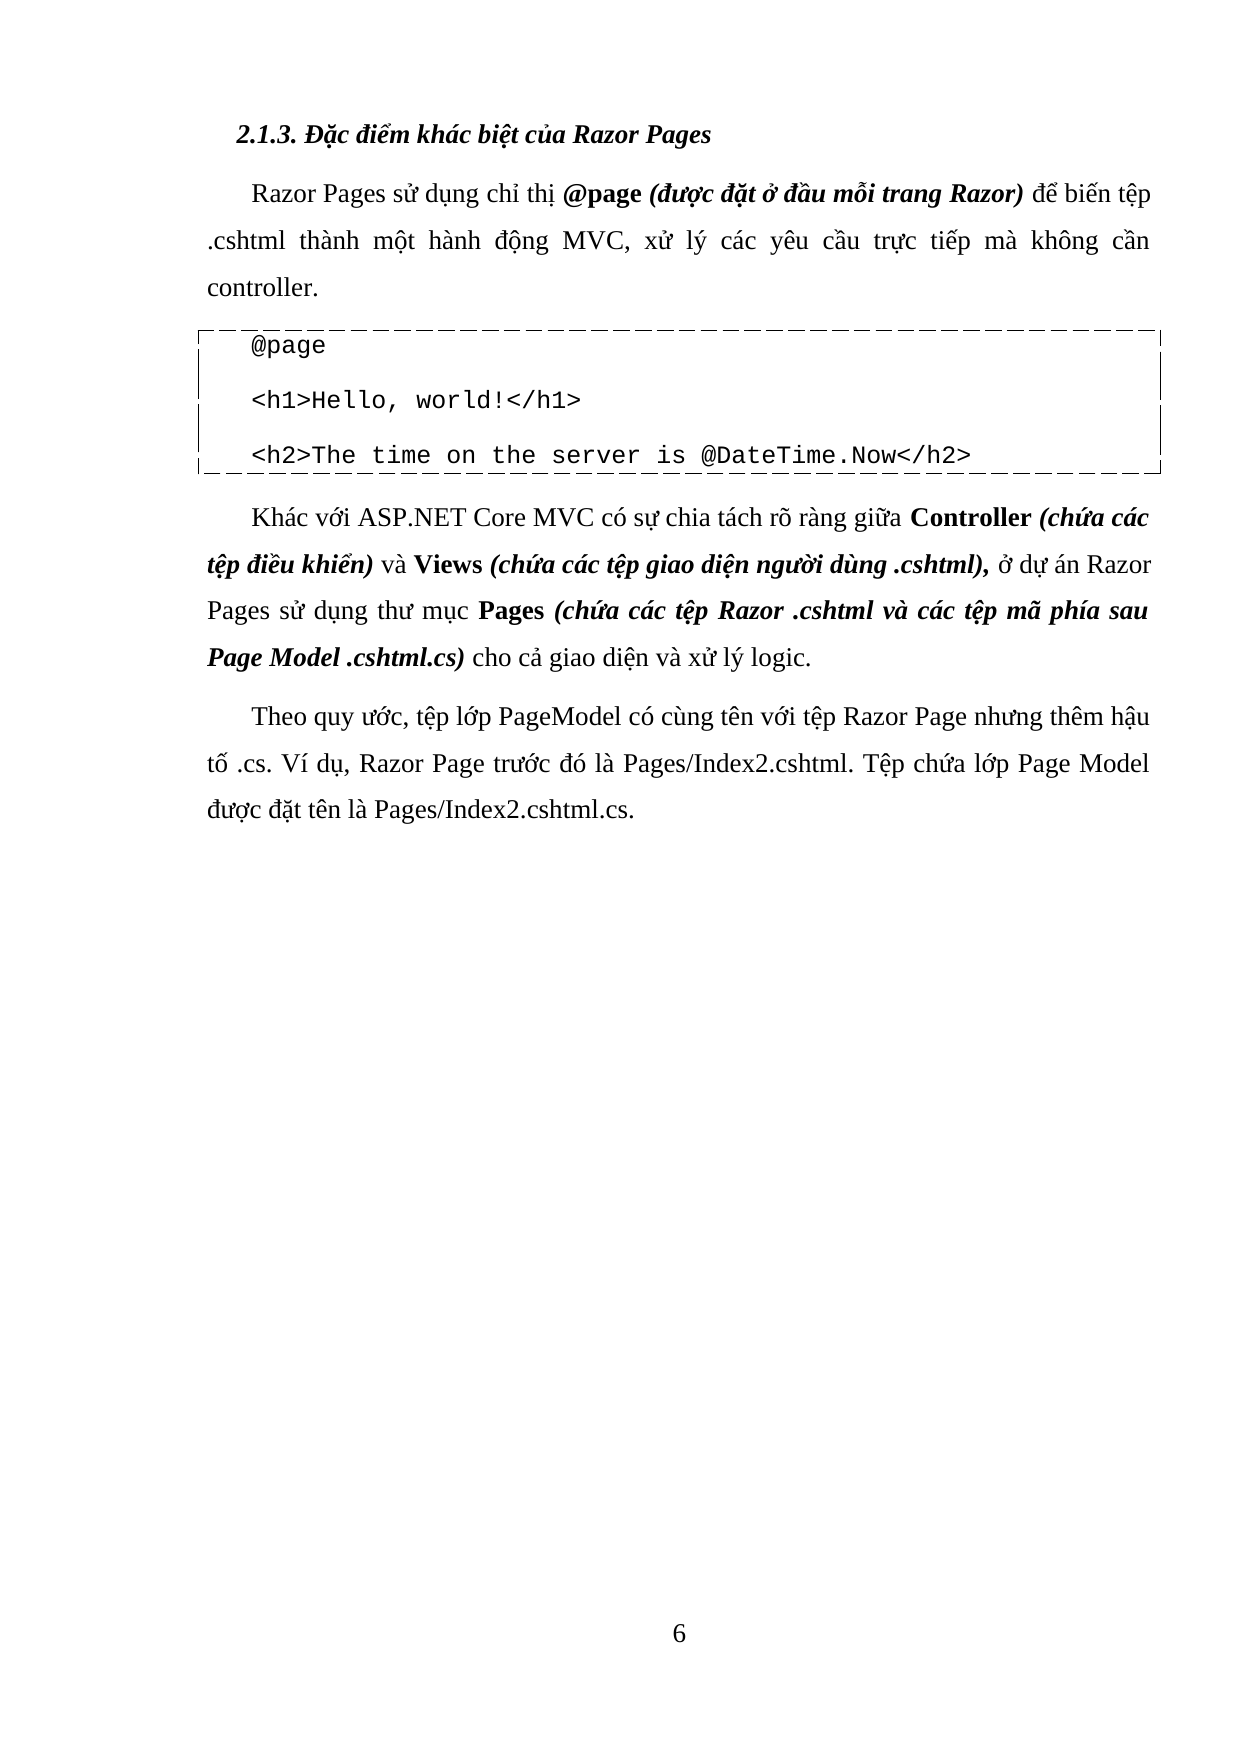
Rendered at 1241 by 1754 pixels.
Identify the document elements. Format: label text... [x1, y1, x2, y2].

text Khác với ASP.NET Core MVC có sự chia tách rõ ràng giữa Controller (chứa các tệp điều khiển) và Views (chứa các tệp giao diện người dùng .cshtml), ở dự án Razor Pages sử dụng thư mục Pages (chứa các tệp Razor .cshtml và các tệp mã phía sau Page Model .cshtml.cs) cho cả giao diện và xử lý logic. [207, 501, 1152, 672]
subtitle Đặc điểm khác biệt của Razor Pages [236, 118, 1152, 149]
text <h1>Hello, world!</h1> [197, 385, 1161, 416]
text Theo quy ước, tệp lớp PageModel có cùng tên với tệp Razor Page nhưng thêm hậu tố .cs. Ví dụ, Razor Page trước đó là Pages/Index2.cshtml. Tệp chứa lớp Page Model được đặt tên là Pages/Index2.cshtml.cs. [207, 700, 1152, 825]
text Razor Pages sử dụng chỉ thị @page (được đặt ở đầu mỗi trang Razor) để biến tệp .cshtml thành một hành động MVC, xử lý các yêu cầu trực tiếp mà không cần controller. [207, 177, 1152, 302]
text @page [197, 330, 1161, 361]
text <h2>The time on the server is @DateTime.Now</h2> [197, 440, 1161, 474]
